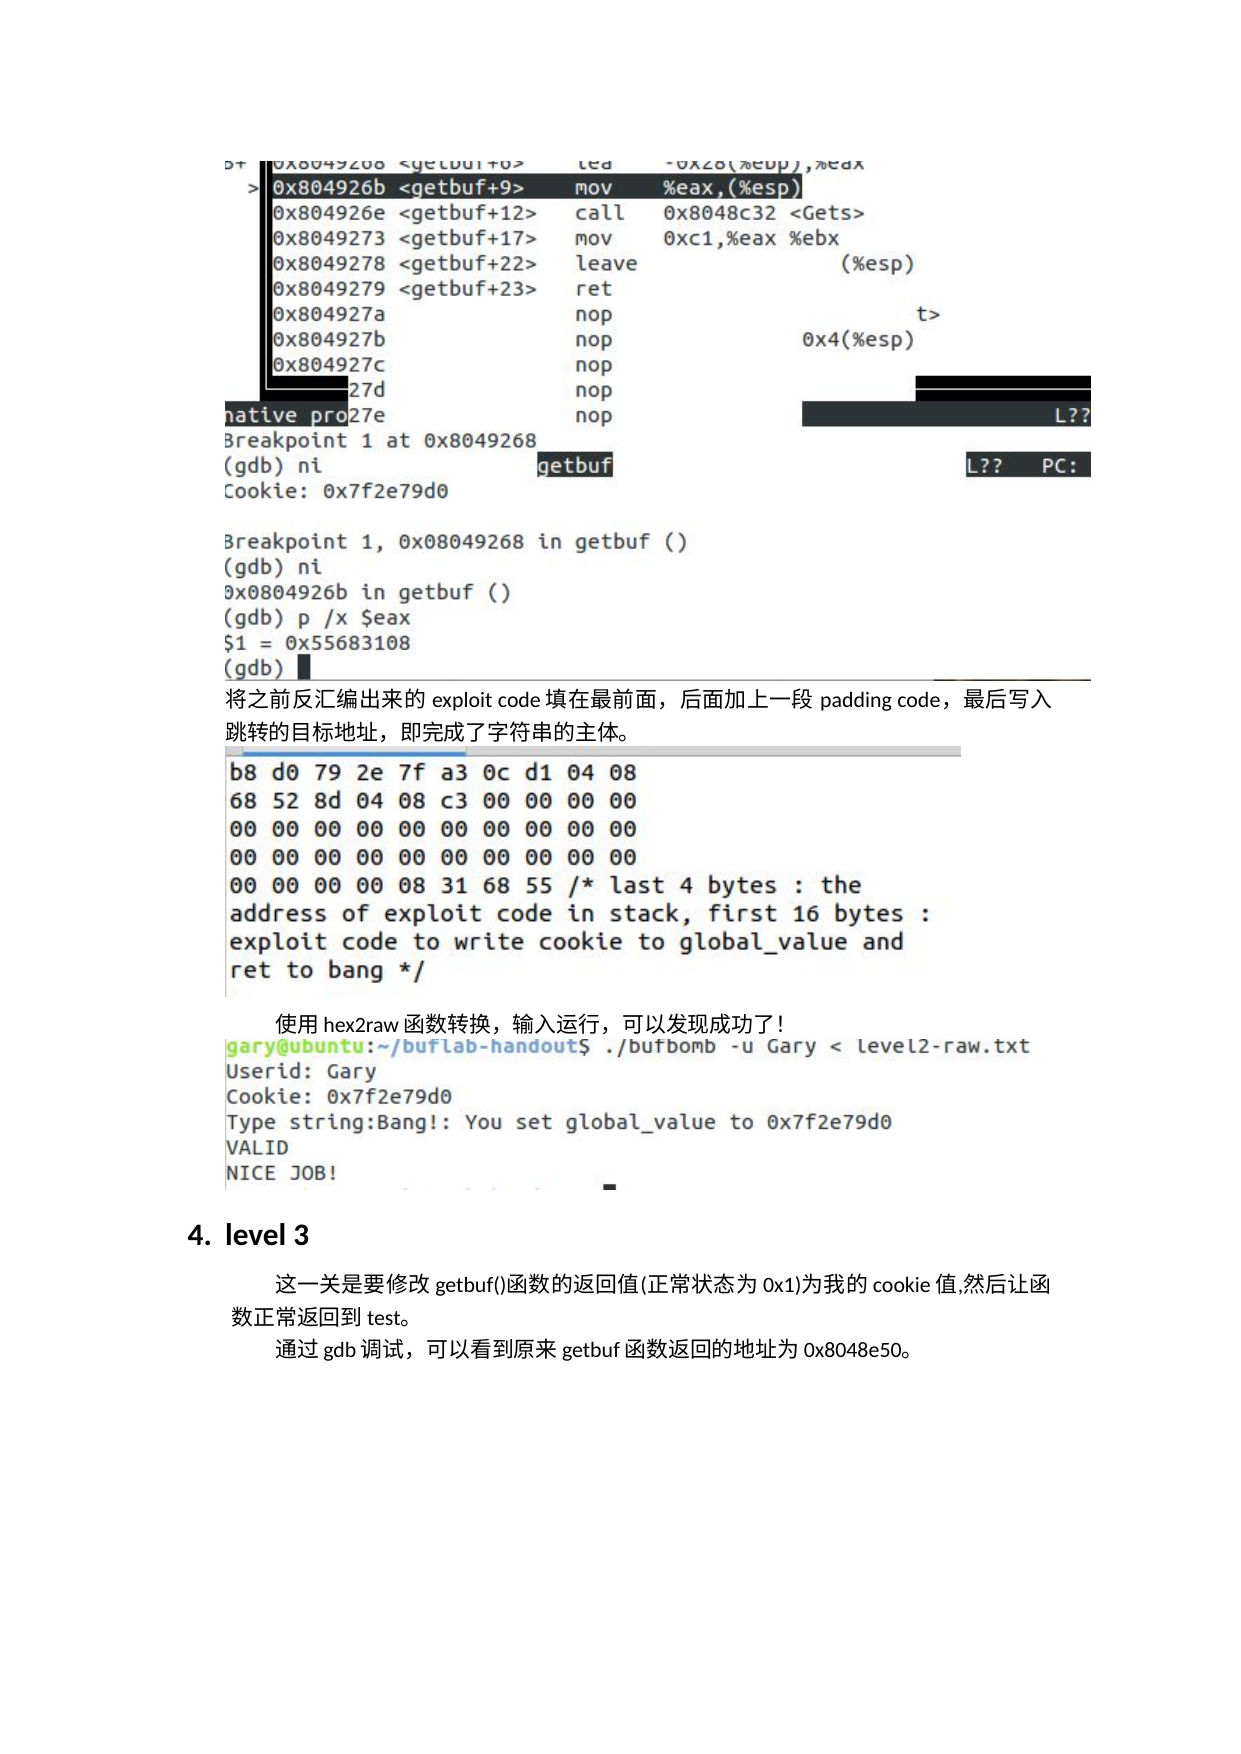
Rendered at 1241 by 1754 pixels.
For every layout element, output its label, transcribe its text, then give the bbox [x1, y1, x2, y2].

list 通过gdb调试，可以看到原来getbuf函数返回的地址为0x8048e50。 [269, 1332, 1053, 1364]
picture [225, 1039, 1091, 1190]
picture [225, 161, 1091, 681]
picture [225, 746, 961, 997]
list 这一关是要修改getbuf()函数的返回值(正常状态为0x1)为我的cookie值,然后让函数正常返回到test。 [231, 1267, 1053, 1332]
list 使用hex2raw函数转换，输入运行，可以发现成功了！ [269, 1007, 1053, 1039]
list 将之前反汇编出来的exploit code填在最前面，后面加上一段padding code，最后写入跳转的目标地址，即完成了字符串的主体。 [225, 682, 1053, 747]
list level 3 [187, 1202, 1053, 1267]
